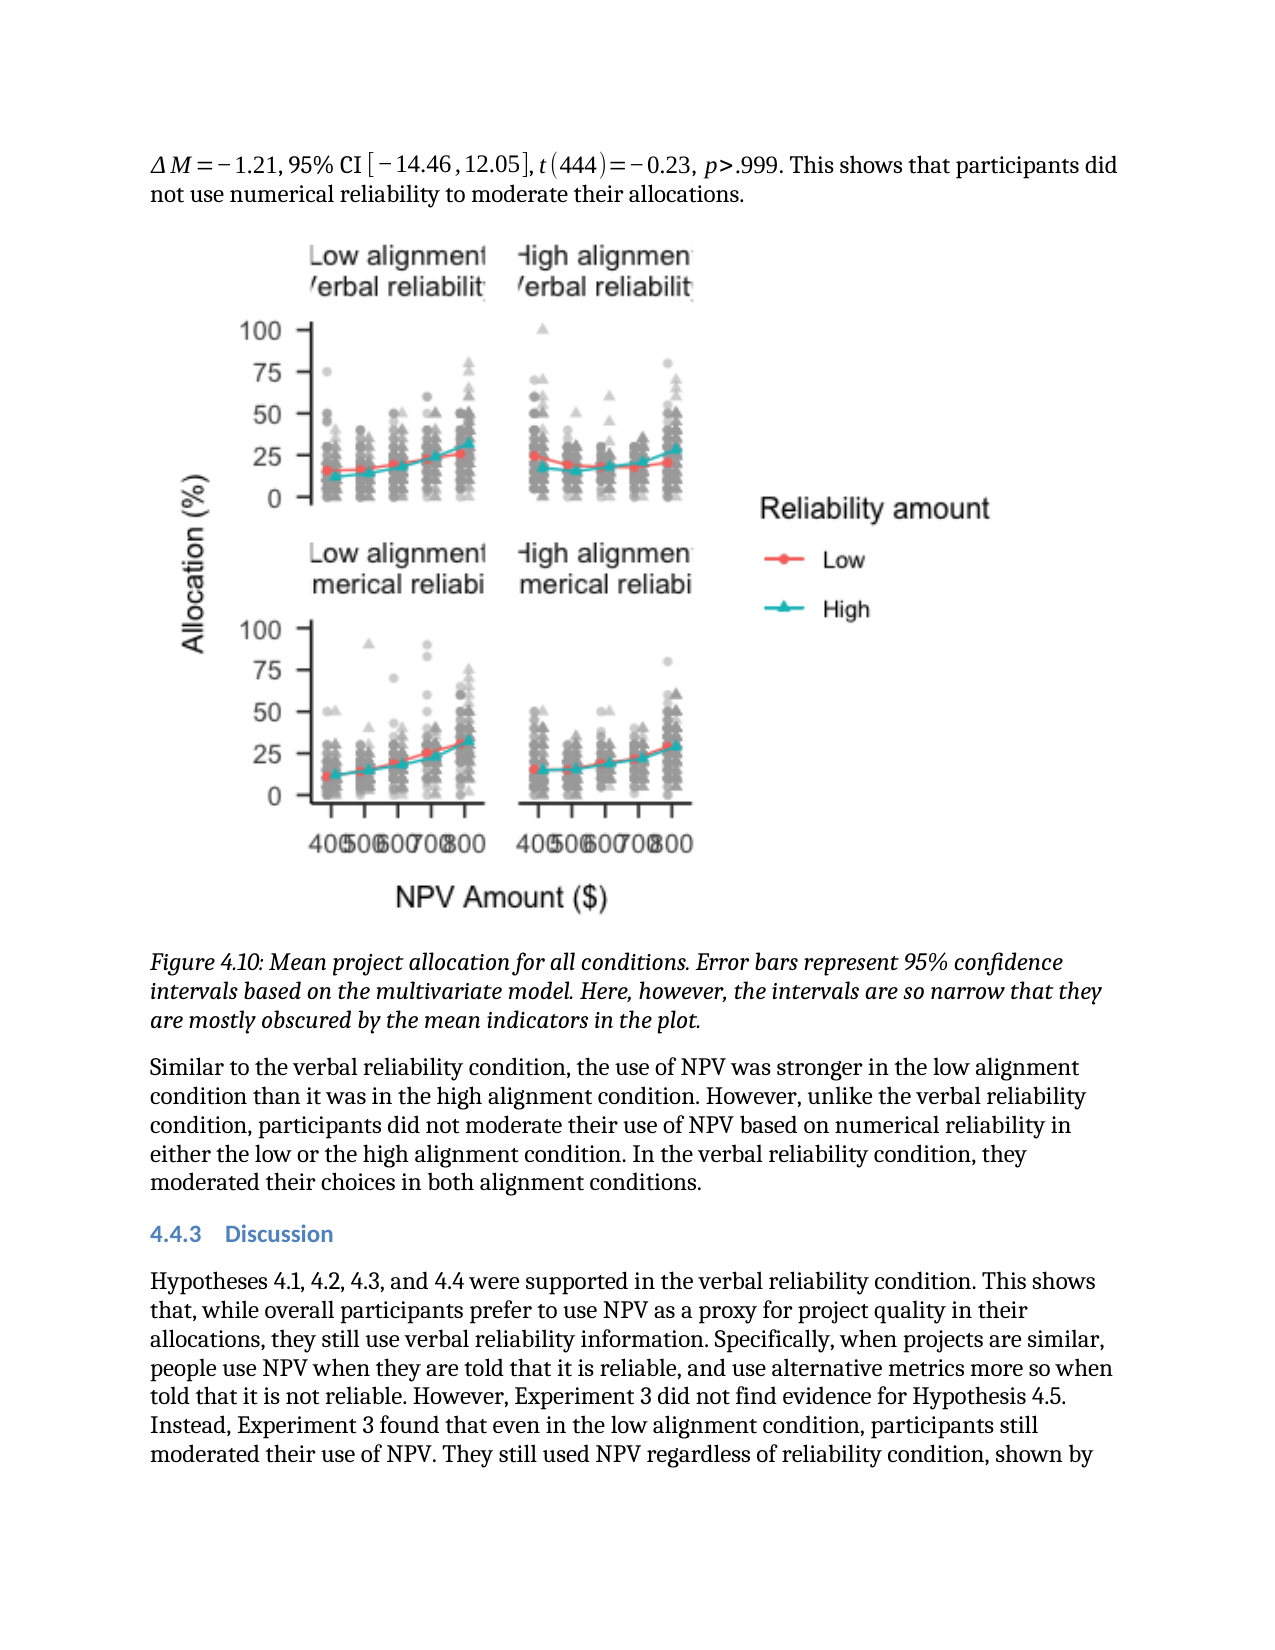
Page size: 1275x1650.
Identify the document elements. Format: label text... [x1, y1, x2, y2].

text Similar to the verbal reliability condition, the use of NPV was stronger in the low alignment condition than it was in the high alignment condition. However, unlike the verbal reliability condition, participants did not moderate their use of NPV based on numerical reliability in either the low or the high alignment condition. In the verbal reliability condition, they moderated their choices in both alignment conditions. [150, 1053, 1125, 1197]
text Figure 4.10: Mean project allocation for all conditions. Error bars represent 95% confidence intervals based on the multivariate model. Here, however, the intervals are so narrow that they are mostly obscured by the mean indicators in the plot. [150, 948, 1125, 1034]
picture [168, 227, 1044, 928]
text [150, 1267, 1125, 1468]
subtitle 4.4.3 Discussion [150, 1218, 1125, 1248]
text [150, 150, 1125, 209]
